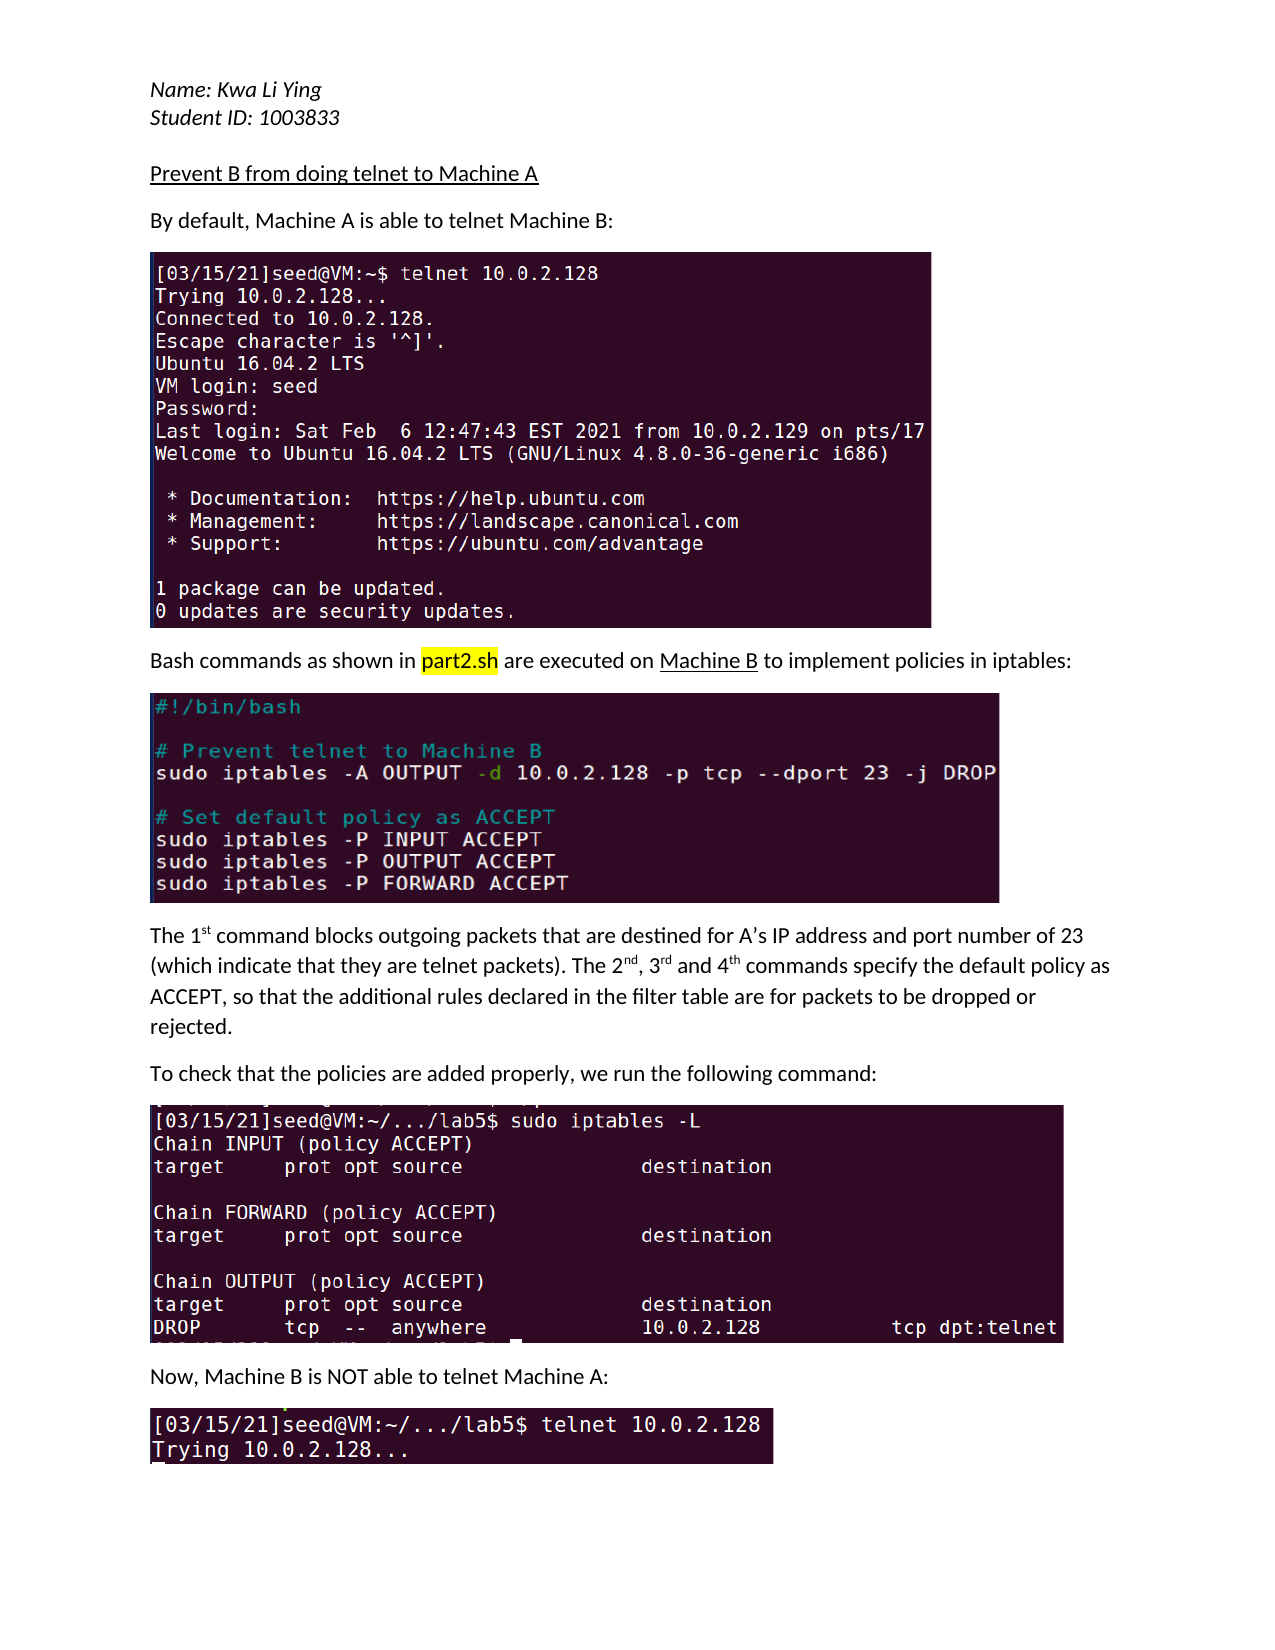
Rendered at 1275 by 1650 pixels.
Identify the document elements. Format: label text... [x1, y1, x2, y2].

picture [150, 252, 932, 628]
text To check that the policies are added properly, we run the following command: [150, 1059, 1125, 1087]
text Bash commands as shown in part2.sh are executed on Machine B to implement policies in iptables: [498, 647, 1125, 675]
picture [150, 1408, 774, 1464]
text Prevent B from doing telnet to Machine A [150, 159, 1125, 187]
picture [150, 1105, 1064, 1343]
text By default, Machine A is able to telnet Machine B: [150, 206, 1125, 234]
text Now, Machine B is NOT able to telnet Machine A: [150, 1362, 1125, 1390]
picture [150, 693, 1000, 903]
text The 1st command blocks outgoing packets that are destined for A’s IP address and port number of 23 (which indicate that they are telnet packets). The 2nd, 3rd and 4th commands specify the default policy as ACCEPT, so that the additional rules declared in the filter table are for packets to be dropped or rejected. [150, 921, 1125, 1040]
text Bash commands as shown in part2.sh are executed on Machine B to implement policies in iptables: [150, 647, 421, 675]
